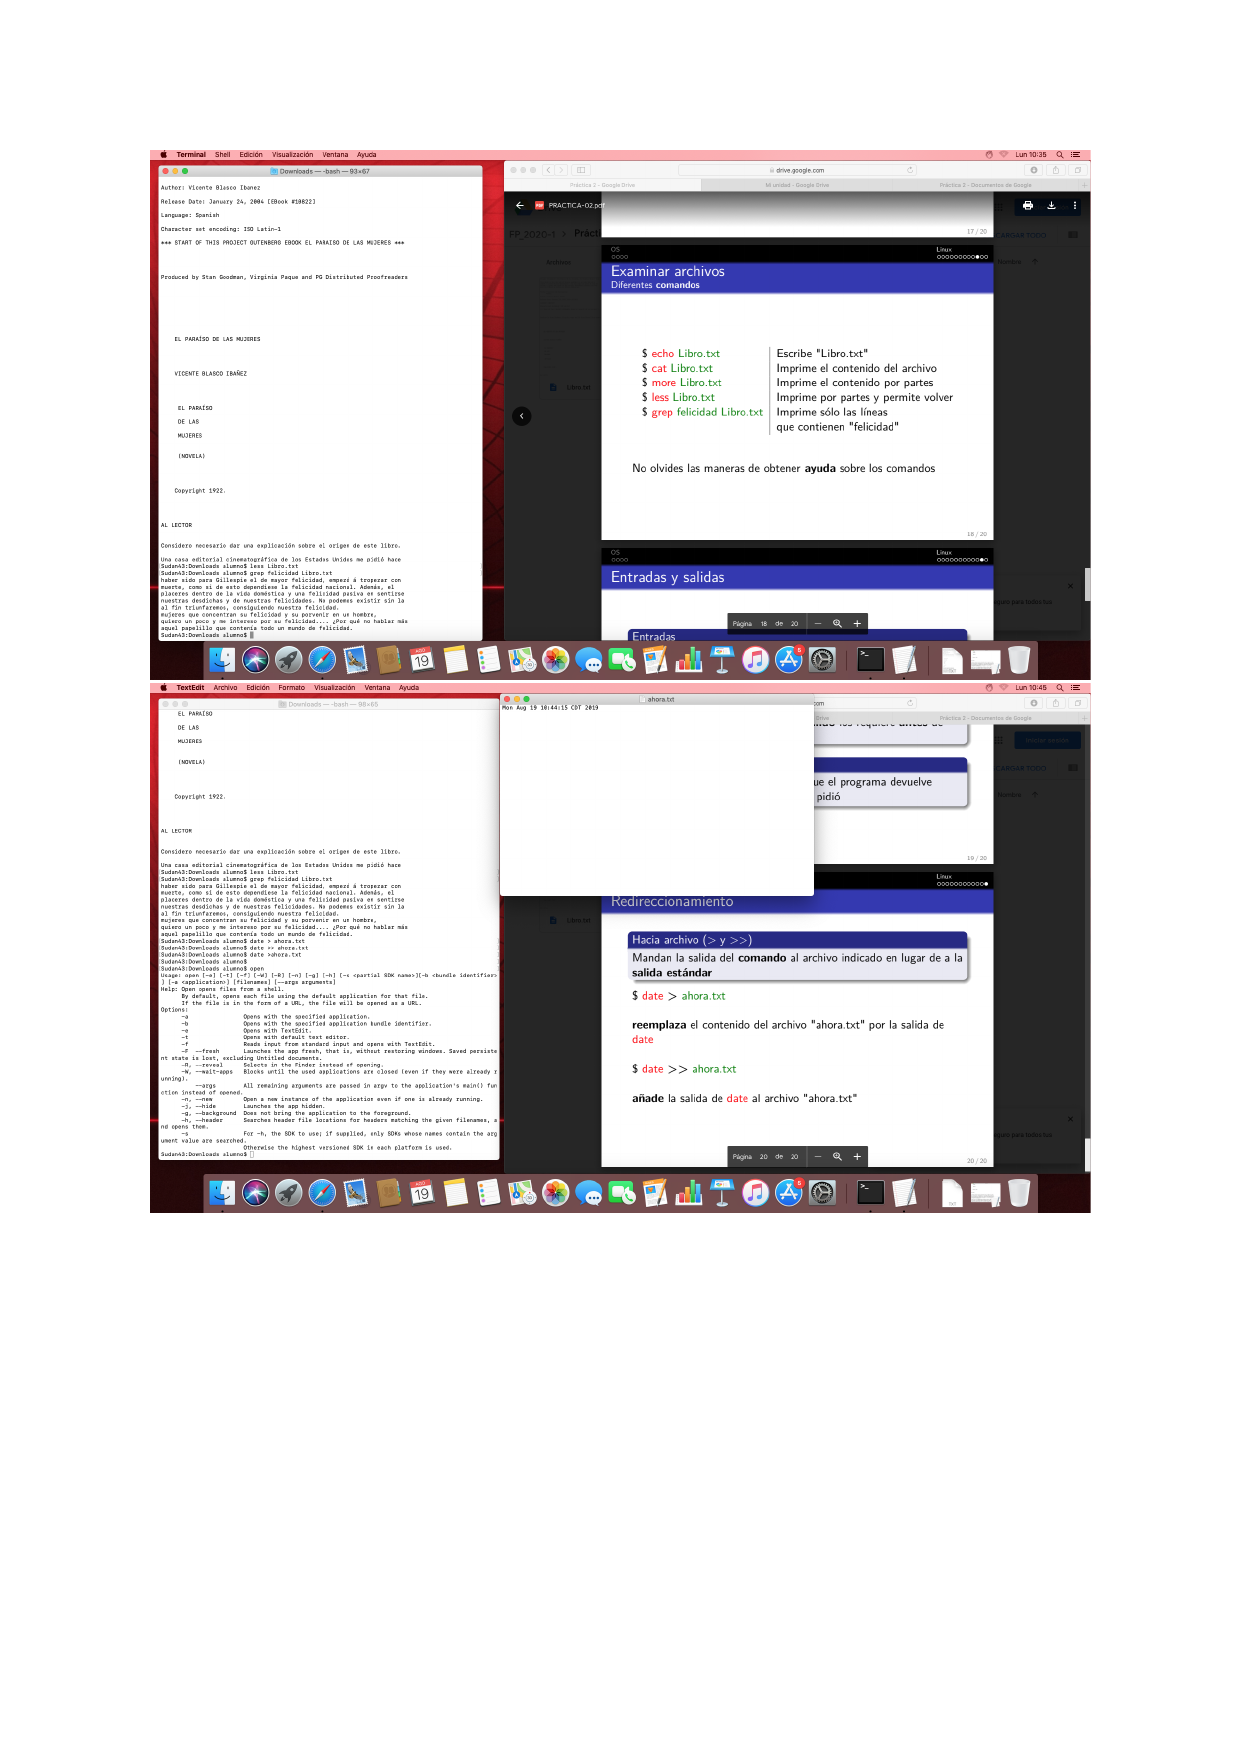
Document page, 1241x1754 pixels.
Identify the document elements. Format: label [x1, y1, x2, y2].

picture [150, 683, 1091, 1213]
picture [150, 150, 1091, 680]
